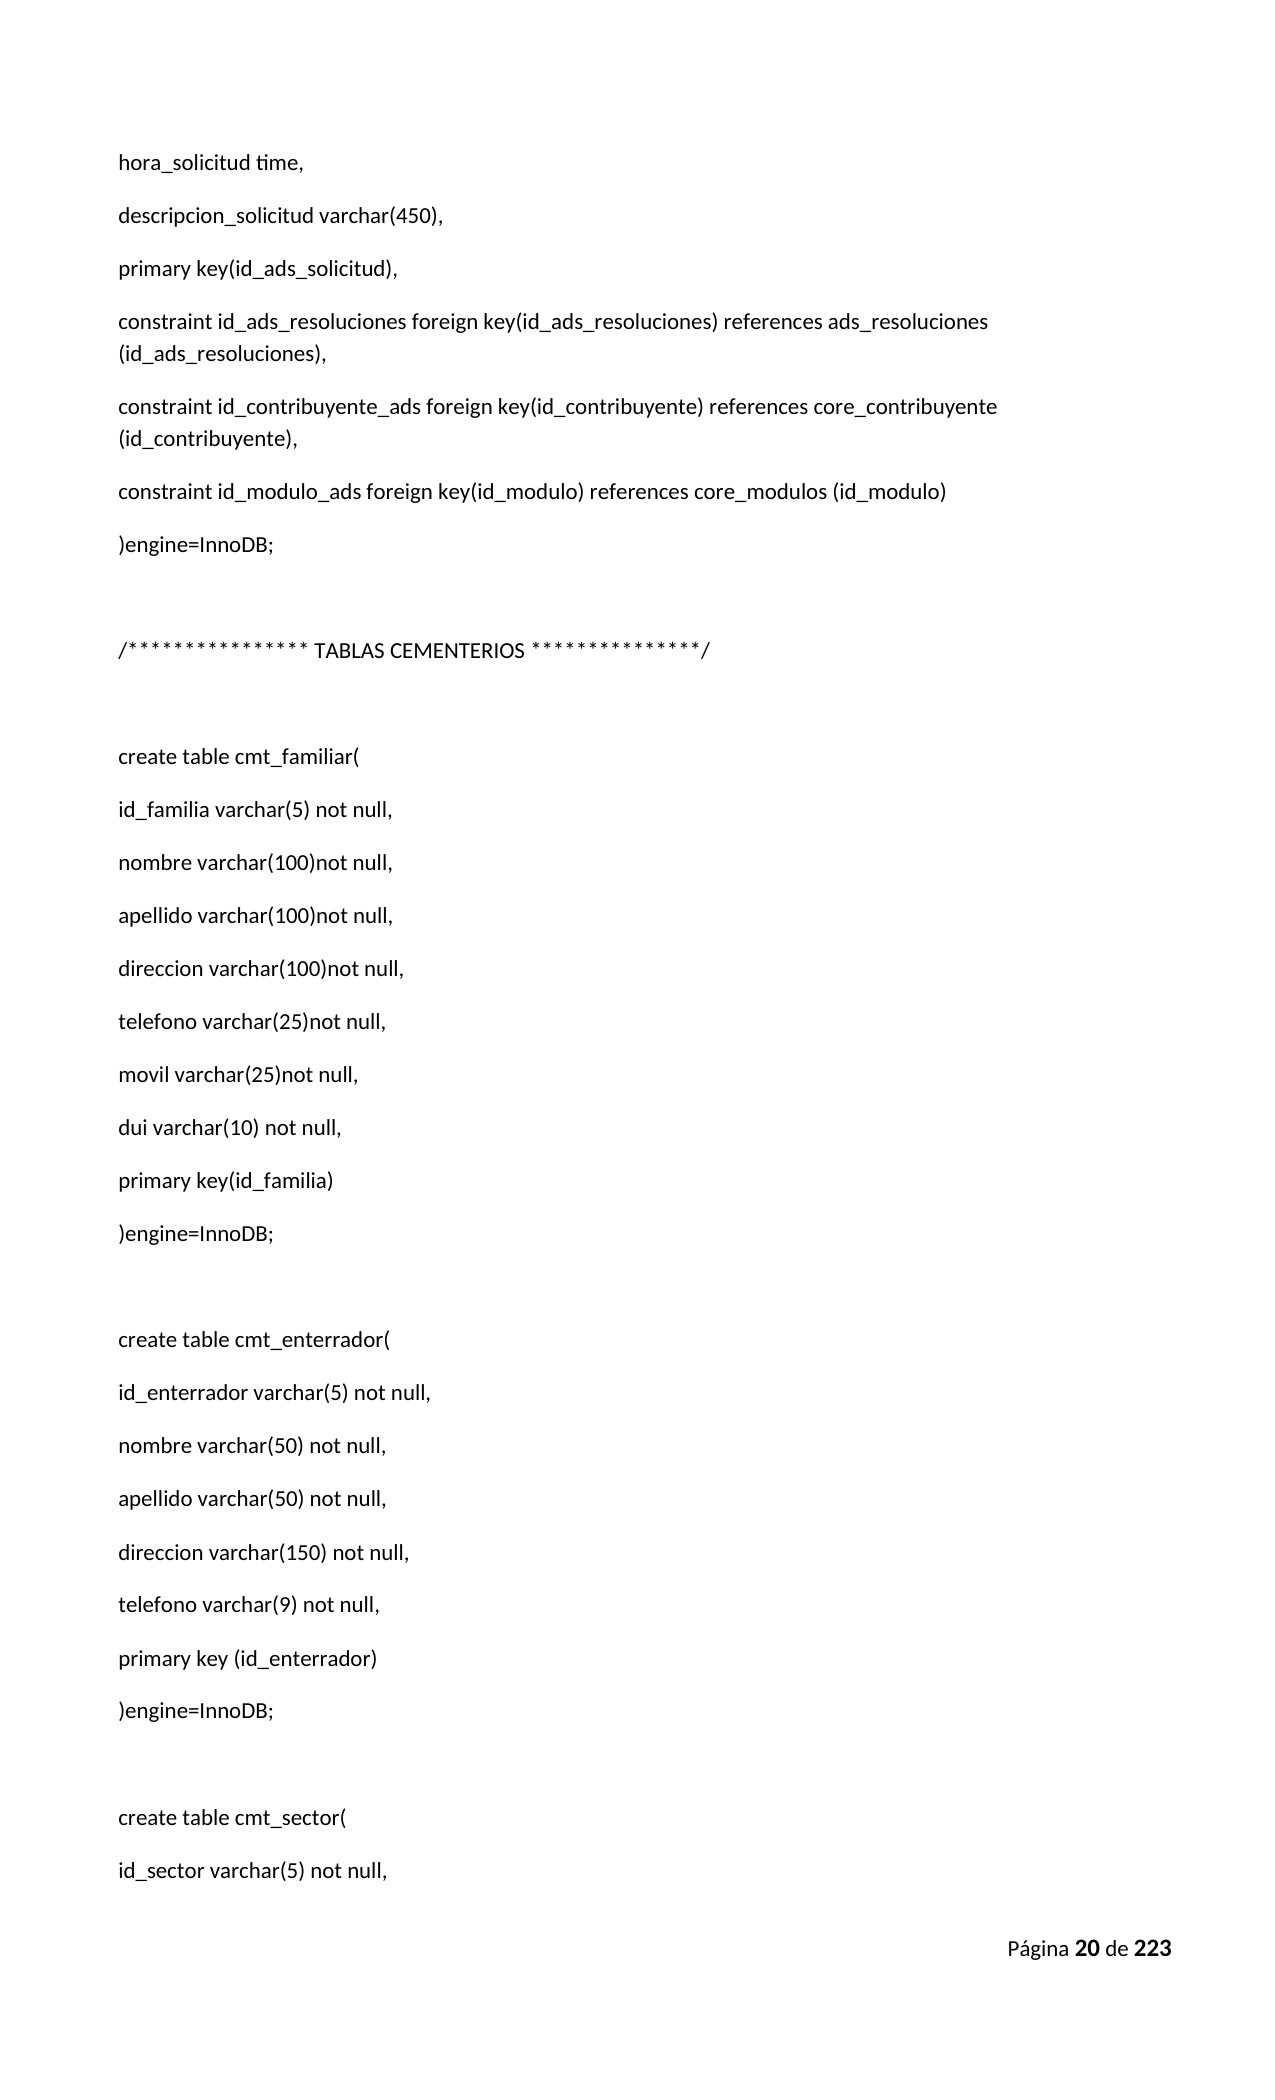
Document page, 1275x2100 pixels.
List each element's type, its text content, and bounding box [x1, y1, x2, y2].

text /**************** TABLAS CEMENTERIOS ***************/ [118, 636, 1172, 664]
text direccion varchar(100)not null, [118, 954, 1172, 982]
text direccion varchar(150) not null, [118, 1538, 1172, 1566]
text constraint id_modulo_ads foreign key(id_modulo) references core_modulos (id_modulo) [118, 477, 1172, 505]
text id_familia varchar(5) not null, [118, 795, 1172, 823]
text apellido varchar(100)not null, [118, 901, 1172, 929]
text primary key(id_ads_solicitud), [118, 254, 1172, 282]
text nombre varchar(50) not null, [118, 1432, 1172, 1459]
text dui varchar(10) not null, [118, 1113, 1172, 1141]
text create table cmt_familiar( [118, 742, 1172, 770]
text create table cmt_sector( [118, 1803, 1172, 1831]
text constraint id_contribuyente_ads foreign key(id_contribuyente) references core_contribuyente (id_contribuyente), [118, 392, 1172, 452]
text apellido varchar(50) not null, [118, 1484, 1172, 1513]
text constraint id_ads_resoluciones foreign key(id_ads_resoluciones) references ads_resoluciones (id_ads_resoluciones), [118, 307, 1172, 367]
text )engine=InnoDB; [118, 1697, 1172, 1725]
text id_sector varchar(5) not null, [118, 1856, 1172, 1884]
text telefono varchar(9) not null, [118, 1591, 1172, 1619]
text primary key (id_enterrador) [118, 1644, 1172, 1672]
text descripcion_solicitud varchar(450), [118, 201, 1172, 229]
text telefono varchar(25)not null, [118, 1007, 1172, 1035]
text id_enterrador varchar(5) not null, [118, 1378, 1172, 1407]
text )engine=InnoDB; [118, 1219, 1172, 1247]
text create table cmt_enterrador( [118, 1326, 1172, 1353]
text hora_solicitud time, [118, 148, 1172, 176]
text primary key(id_familia) [118, 1166, 1172, 1194]
text )engine=InnoDB; [118, 530, 1172, 558]
text nombre varchar(100)not null, [118, 848, 1172, 876]
text movil varchar(25)not null, [118, 1060, 1172, 1088]
